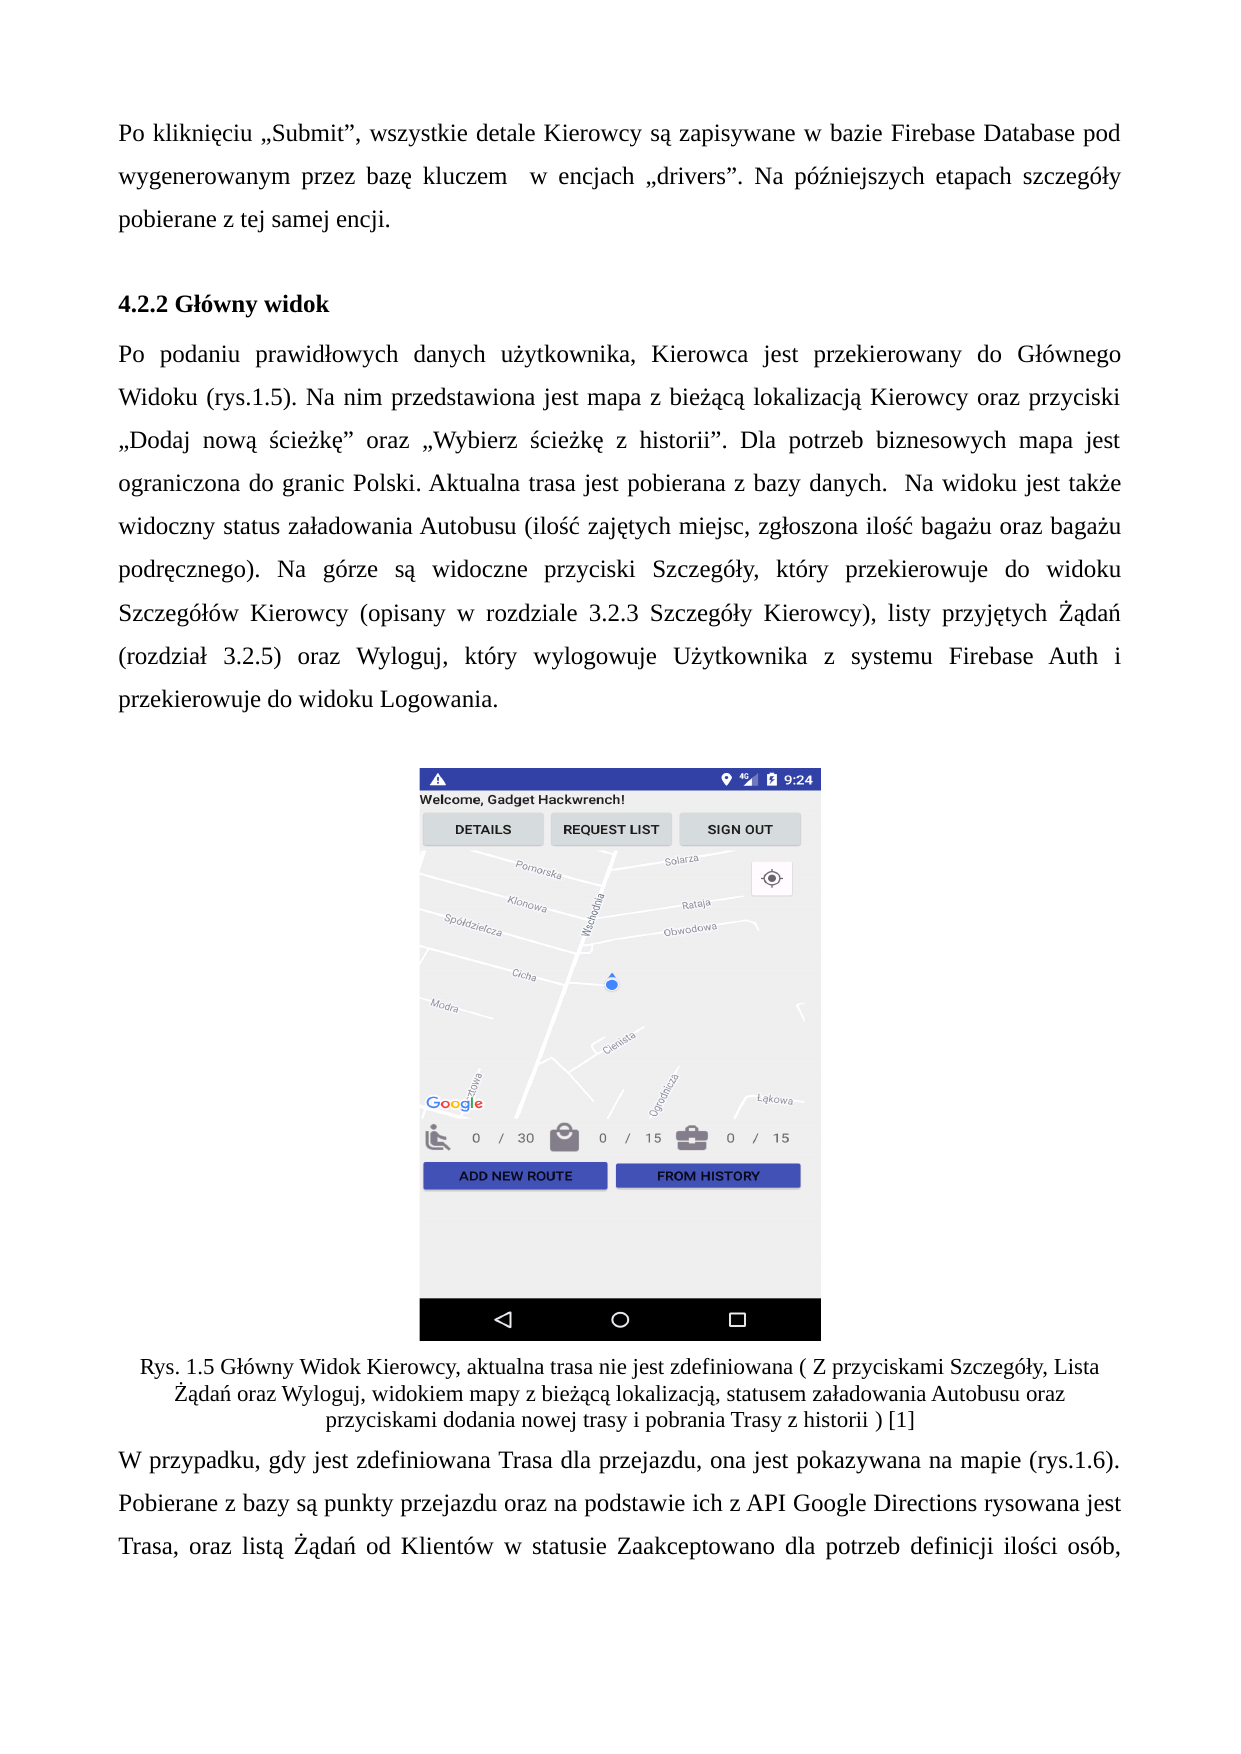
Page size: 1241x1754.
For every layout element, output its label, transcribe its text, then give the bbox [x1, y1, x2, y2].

text 4.2.2 Główny widok [118, 289, 1122, 318]
text Po kliknięciu „Submit”, wszystkie detale Kierowcy są zapisywane w bazie Firebase Database pod wygenerowanym przez bazę kluczem w encjach „drivers”. Na późniejszych etapach szczegóły pobierane z tej samej encji. [118, 118, 1122, 233]
text Rys. 1.5 Główny Widok Kierowcy, aktualna trasa nie jest zdefiniowana ( Z przyciskami Szczegóły, Lista Żądań oraz Wyloguj, widokiem mapy z bieżącą lokalizacją, statusem załadowania Autobusu oraz przyciskami dodania nowej trasy i pobrania Trasy z historii ) [1] [118, 1353, 1122, 1432]
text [118, 1445, 1122, 1560]
text Po podaniu prawidłowych danych użytkownika, Kierowca jest przekierowany do Głównego Widoku (rys.1.5). Na nim przedstawiona jest mapa z bieżącą lokalizacją Kierowcy oraz przyciski „Dodaj nową ścieżkę” oraz „Wybierz ścieżkę z historii”. Dla potrzeb biznesowych mapa jest ograniczona do granic Polski. Aktualna trasa jest pobierana z bazy danych. Na widoku jest także widoczny status załadowania Autobusu (ilość zajętych miejsc, zgłoszona ilość bagażu oraz bagażu podręcznego). Na górze są widoczne przyciski Szczegóły, który przekierowuje do widoku Szczegółów Kierowcy (opisany w rozdziale 3.2.3 Szczegóły Kierowcy), listy przyjętych Żądań (rozdział 3.2.5) oraz Wyloguj, który wylogowuje Użytkownika z systemu Firebase Auth i przekierowuje do widoku Logowania. [118, 339, 1122, 713]
picture [419, 768, 821, 1341]
